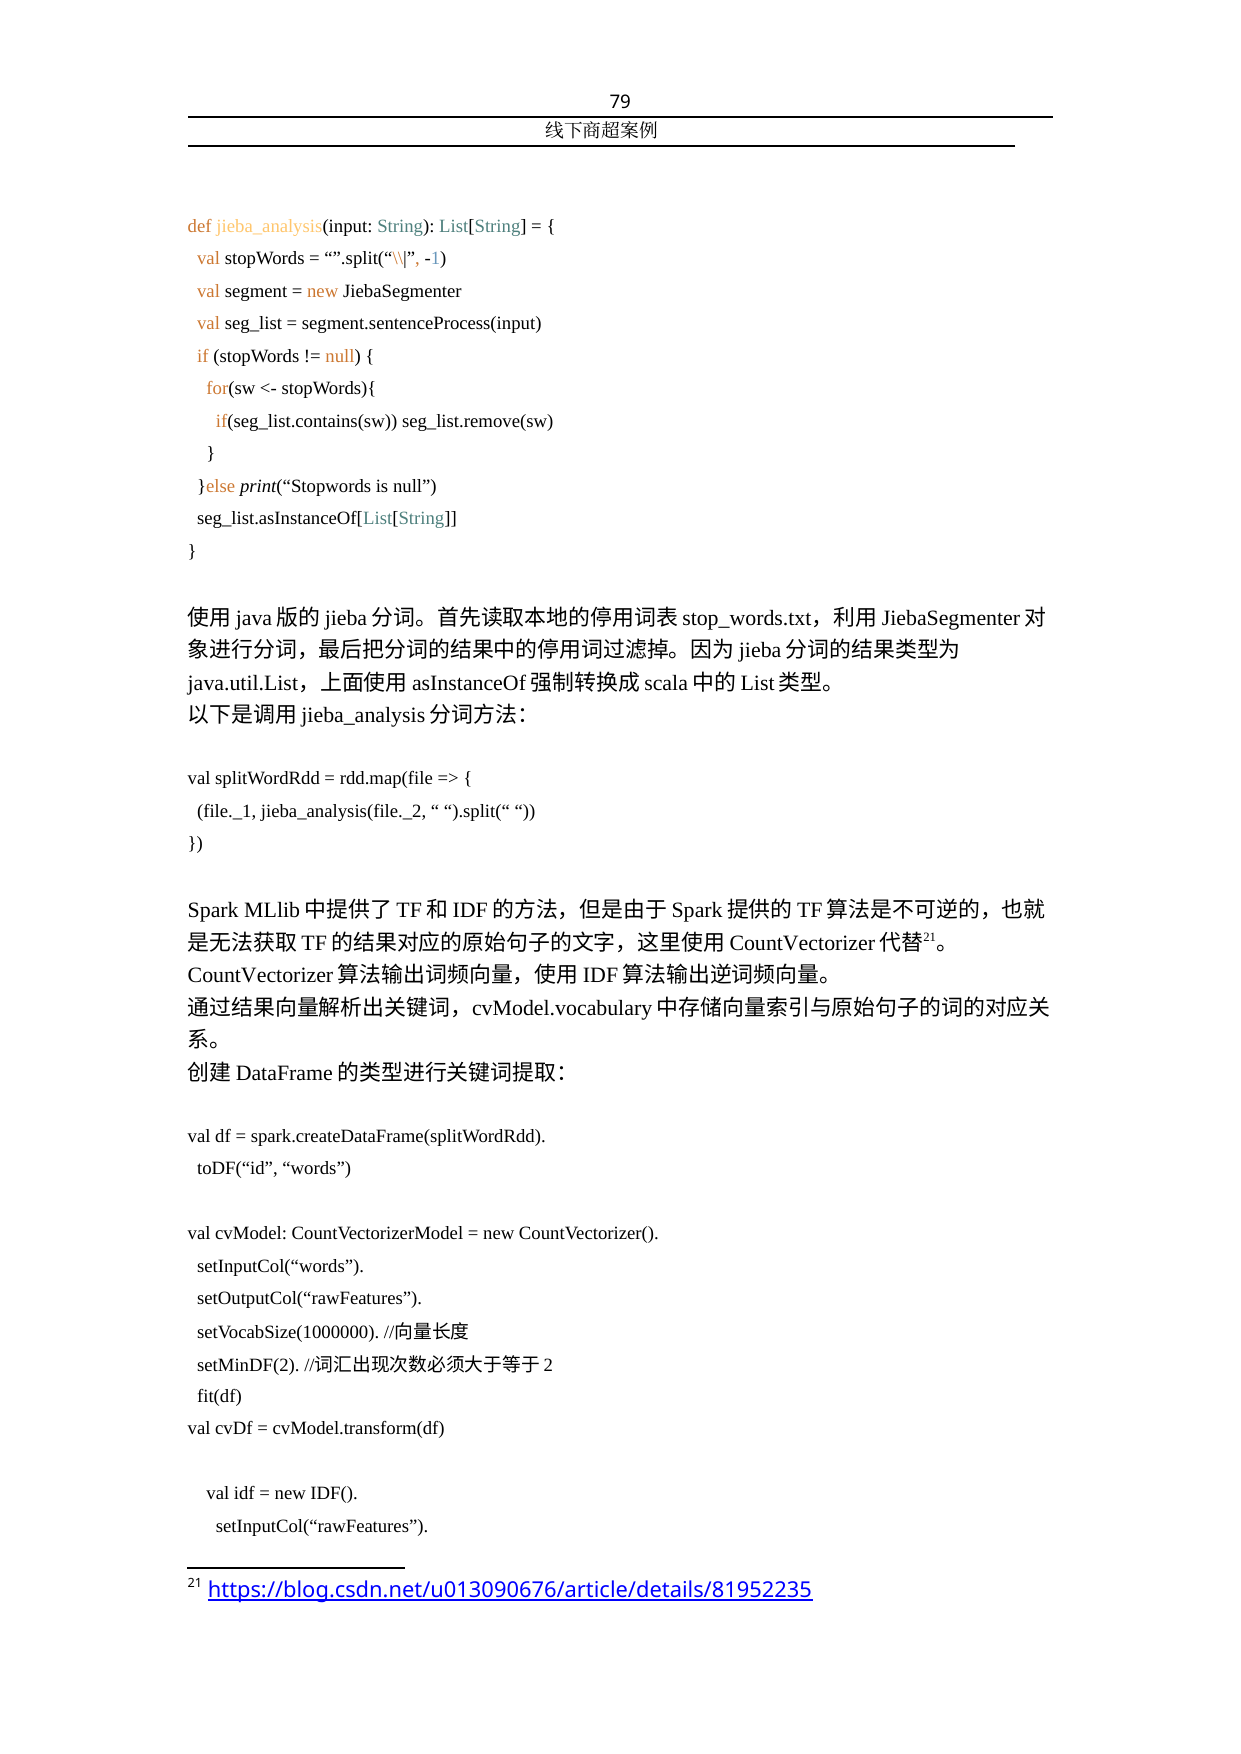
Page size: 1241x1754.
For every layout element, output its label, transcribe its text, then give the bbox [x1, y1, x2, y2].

text 使用java版的jieba分词。首先读取本地的停用词表stop_words.txt，利用JiebaSegmenter对象进行分词，最后把分词的结果中的停用词过滤掉。因为jieba分词的结果类型为java.util.List，上面使用asInstanceOf强制转换成scala中的List类型。 [187, 567, 1053, 697]
text 创建DataFrame的类型进行关键词提取： [187, 1054, 1053, 1087]
text val splitWordRdd = rdd.map(file => { (file._1, jieba_analysis(file._2, “ “).split(“ “)) }) [187, 729, 1053, 892]
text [187, 177, 1053, 567]
text 以下是调用jieba_analysis分词方法： [187, 697, 1053, 729]
text Spark MLlib中提供了TF和IDF的方法，但是由于Spark提供的TF算法是不可逆的，也就是无法获取TF的结果对应的原始句子的文字，这里使用CountVectorizer代替。 [187, 892, 1053, 957]
text val df = spark.createDataFrame(splitWordRdd). toDF(“id”, “words”) val cvModel: CountVectorizerModel = new CountVectorizer(). setInputCol(“words”). setOutputCol(“rawFeatures”). setVocabSize(1000000). //向量长度 setMinDF(2). //词汇出现次数必须大于等于2 fit(df) val cvDf = cvModel.transform(df) [187, 1087, 1053, 1444]
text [187, 1477, 1053, 1542]
text CountVectorizer算法输出词频向量，使用IDF算法输出逆词频向量。 [187, 957, 1053, 989]
text 通过结果向量解析出关键词，cvModel.vocabulary中存储向量索引与原始句子的词的对应关系。 [187, 989, 1053, 1054]
